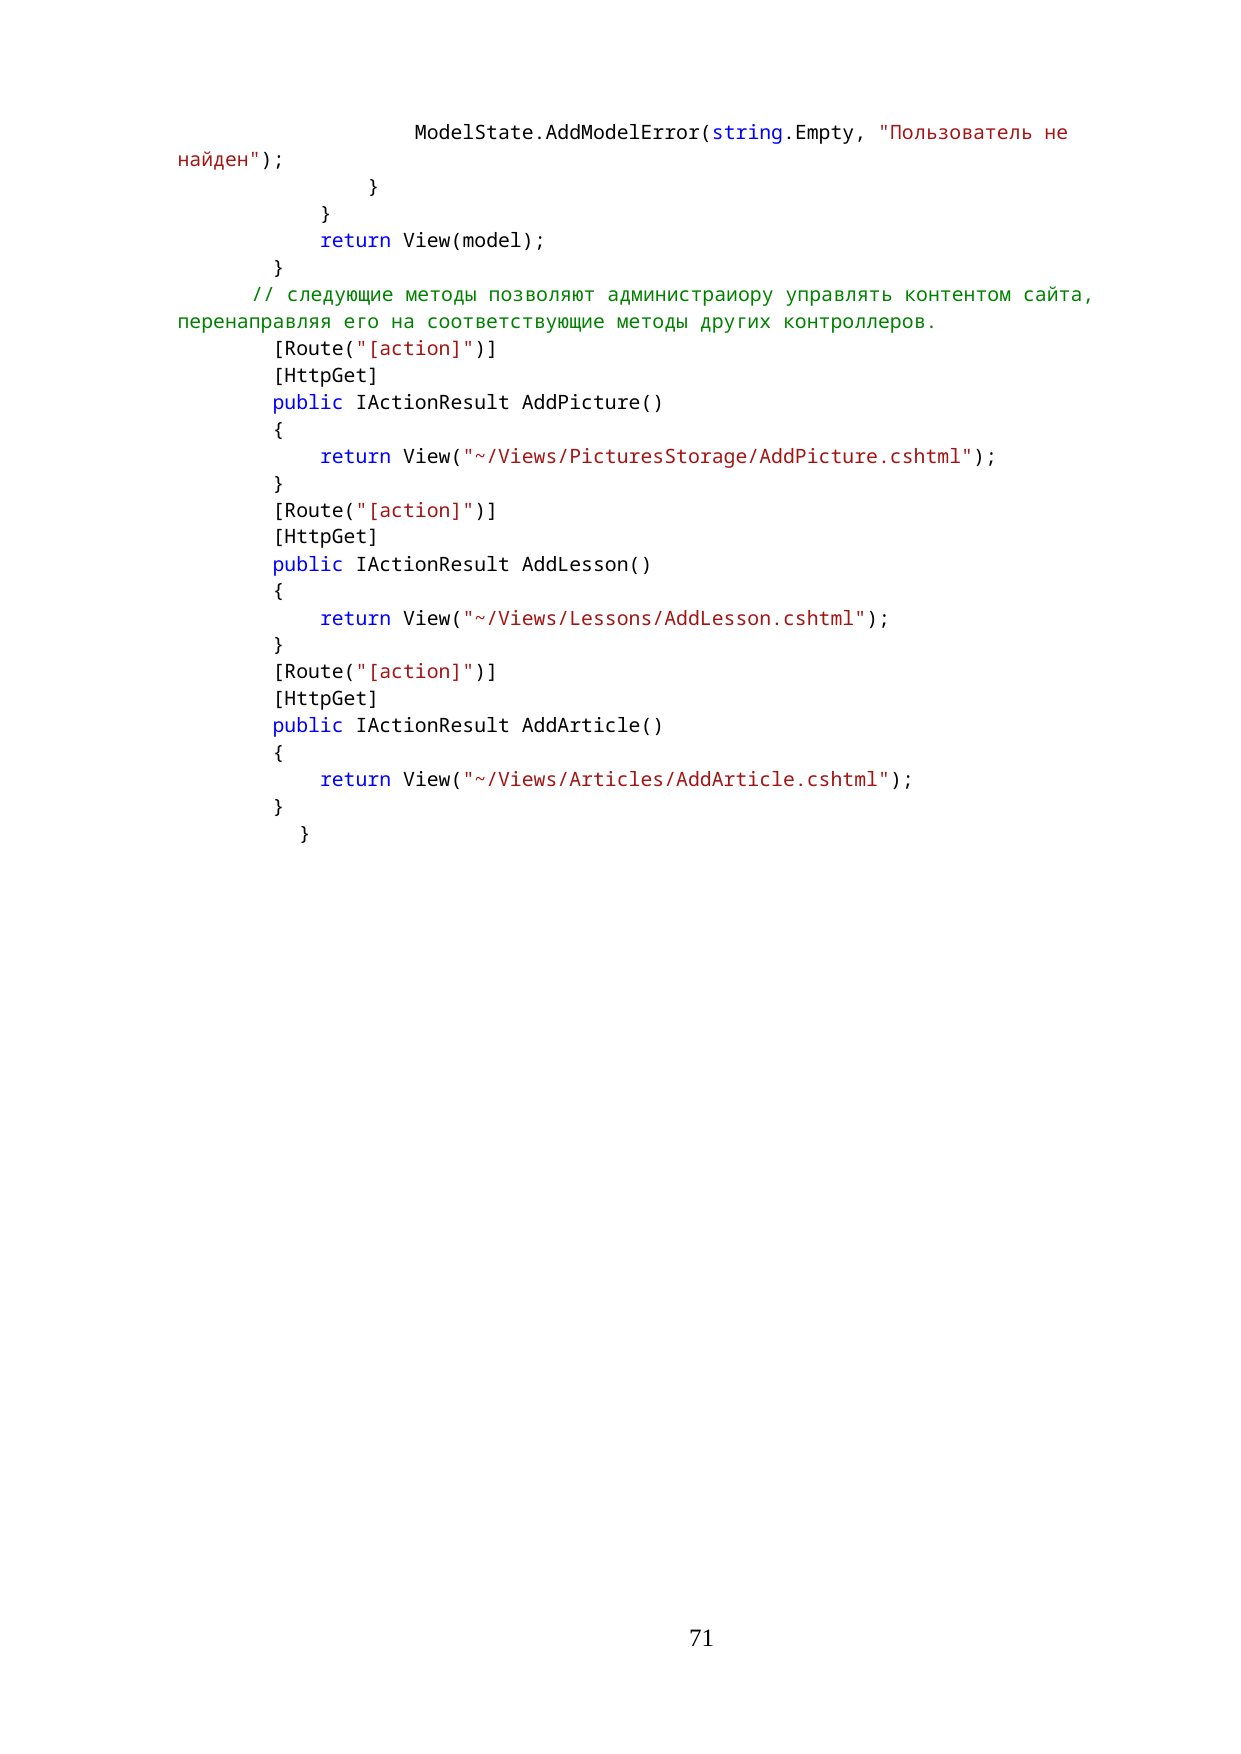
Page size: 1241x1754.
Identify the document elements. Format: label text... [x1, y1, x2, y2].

text [Route("[action]")] [177, 334, 1152, 361]
text public IActionResult AddPicture() [177, 388, 1152, 415]
text } [177, 469, 1152, 496]
text } [177, 199, 1152, 226]
text [HttpGet] [177, 685, 1152, 712]
text public IActionResult AddArticle() [177, 712, 1152, 739]
text { [177, 577, 1152, 604]
text // следующие методы позволяют администраиору управлять контентом сайта, перенаправляя его на соответствующие методы других контроллеров. [177, 280, 1152, 334]
text return View("~/Views/Articles/AddArticle.cshtml"); [177, 766, 1152, 793]
text } [177, 253, 1152, 280]
text } [177, 793, 1152, 819]
text { [177, 739, 1152, 766]
text { [177, 415, 1152, 442]
text public IActionResult AddLesson() [177, 550, 1152, 577]
text } [177, 172, 1152, 199]
text } [177, 631, 1152, 658]
text [HttpGet] [177, 361, 1152, 388]
text [Route("[action]")] [177, 658, 1152, 685]
text } [177, 819, 1152, 847]
text [HttpGet] [177, 523, 1152, 550]
text [Route("[action]")] [177, 496, 1152, 523]
text return View("~/Views/PicturesStorage/AddPicture.cshtml"); [177, 442, 1152, 469]
text return View(model); [177, 226, 1152, 253]
text ModelState.AddModelError(string.Empty, "Пользователь не найден"); [177, 118, 1152, 172]
text return View("~/Views/Lessons/AddLesson.cshtml"); [177, 604, 1152, 631]
